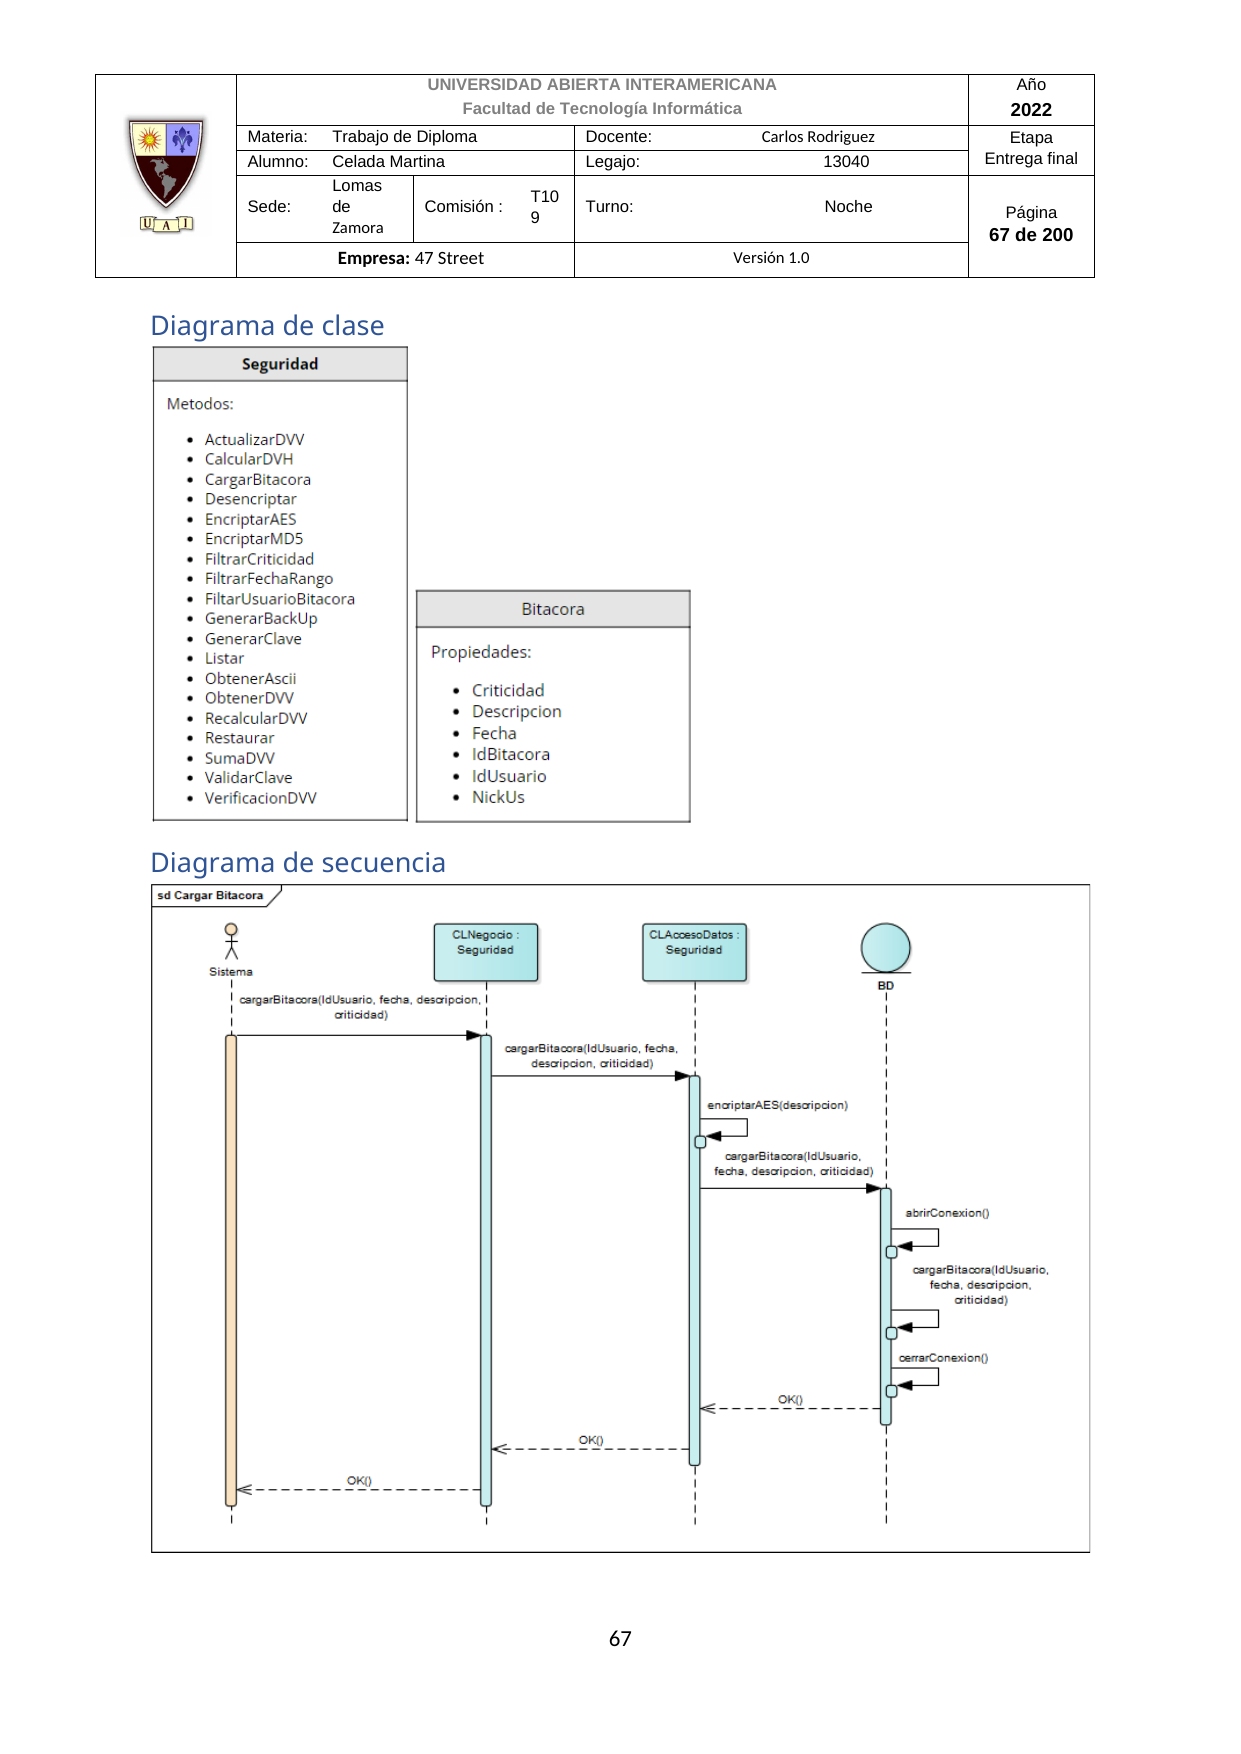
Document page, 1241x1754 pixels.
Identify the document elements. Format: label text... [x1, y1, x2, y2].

picture [413, 582, 694, 825]
subtitle Diagrama de secuencia [150, 843, 1090, 880]
subtitle Diagrama de clase [150, 306, 1090, 343]
picture [120, 111, 212, 237]
picture [150, 345, 409, 825]
picture [150, 883, 1091, 1553]
